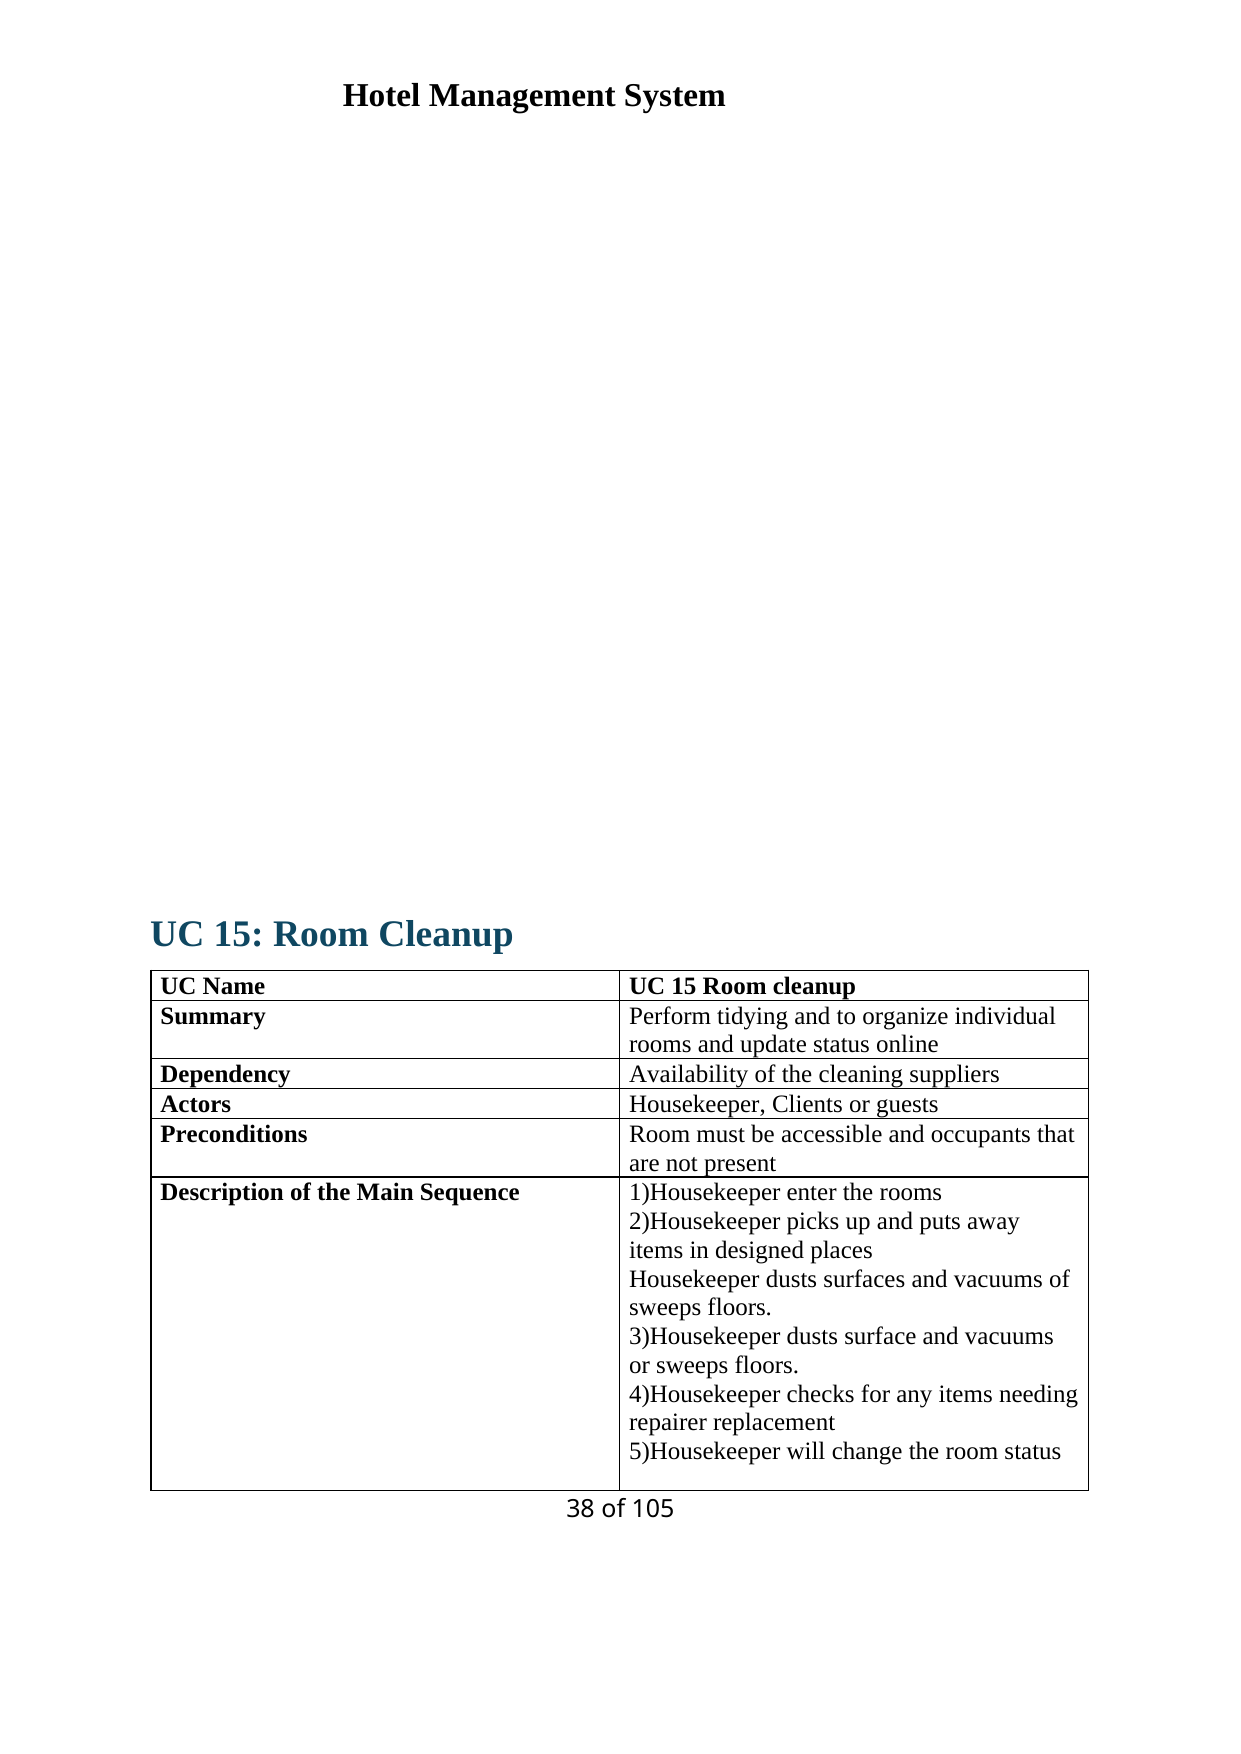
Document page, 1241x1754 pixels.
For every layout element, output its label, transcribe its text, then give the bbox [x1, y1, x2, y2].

table_cell Dependency [152, 1059, 619, 1088]
table_cell Summary [152, 1001, 619, 1058]
table_cell Perform tidying and to organize individual rooms and update status online [620, 1001, 1088, 1058]
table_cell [620, 1178, 1088, 1490]
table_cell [152, 1178, 619, 1490]
table_cell Room must be accessible and occupants that are not present [620, 1119, 1088, 1176]
subtitle UC 15: Room Cleanup [150, 911, 1090, 954]
table_cell Housekeeper, Clients or guests [620, 1089, 1088, 1118]
table_header UC Name [152, 971, 619, 1000]
table_cell Preconditions [152, 1119, 619, 1176]
table_cell Actors [152, 1089, 619, 1118]
table_cell Availability of the cleaning suppliers [620, 1059, 1088, 1088]
table_header UC 15 Room cleanup [620, 971, 1088, 1000]
